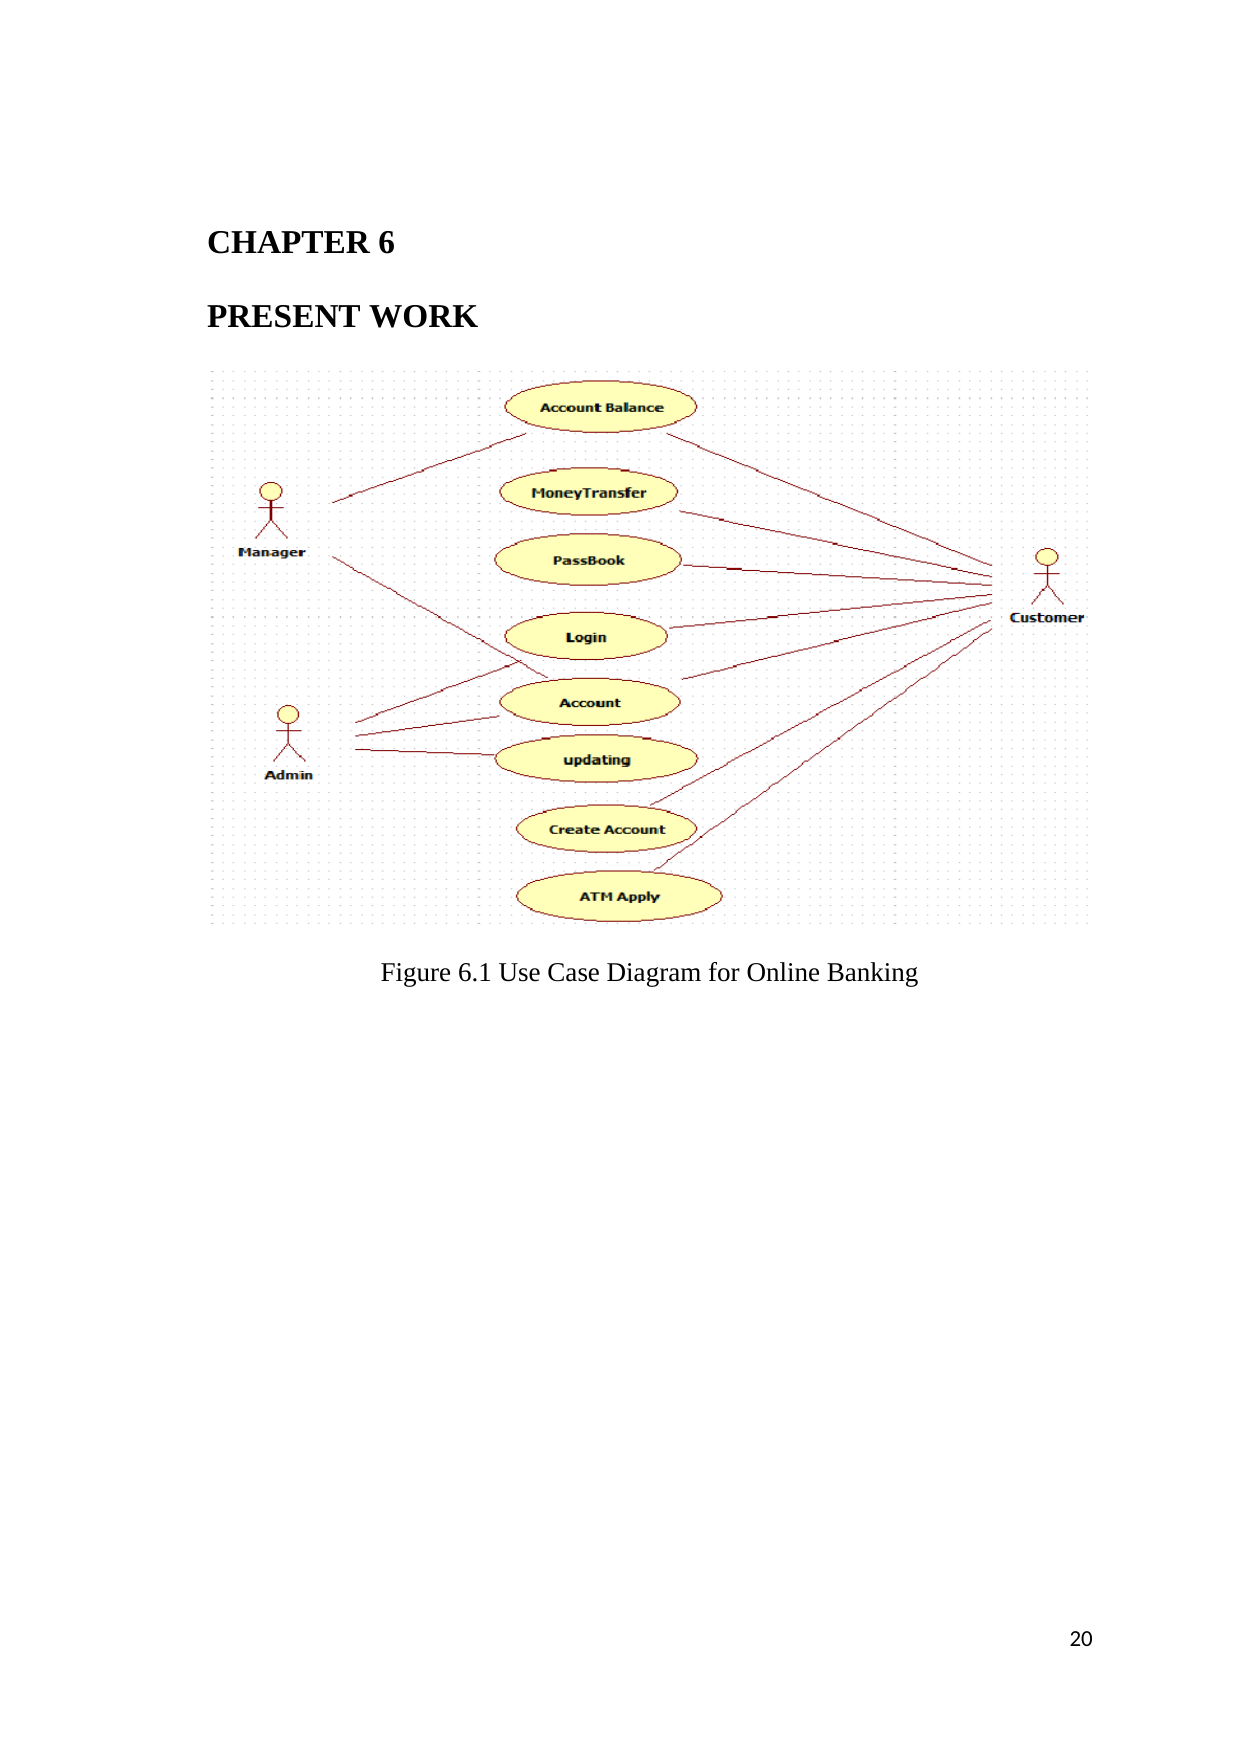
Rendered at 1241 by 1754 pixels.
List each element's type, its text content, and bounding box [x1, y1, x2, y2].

text Figure 6.1 Use Case Diagram for Online Banking [207, 956, 1092, 987]
text PRESENT WORK [207, 296, 1092, 334]
picture [206, 370, 1093, 926]
text CHAPTER 6 [207, 222, 1092, 260]
